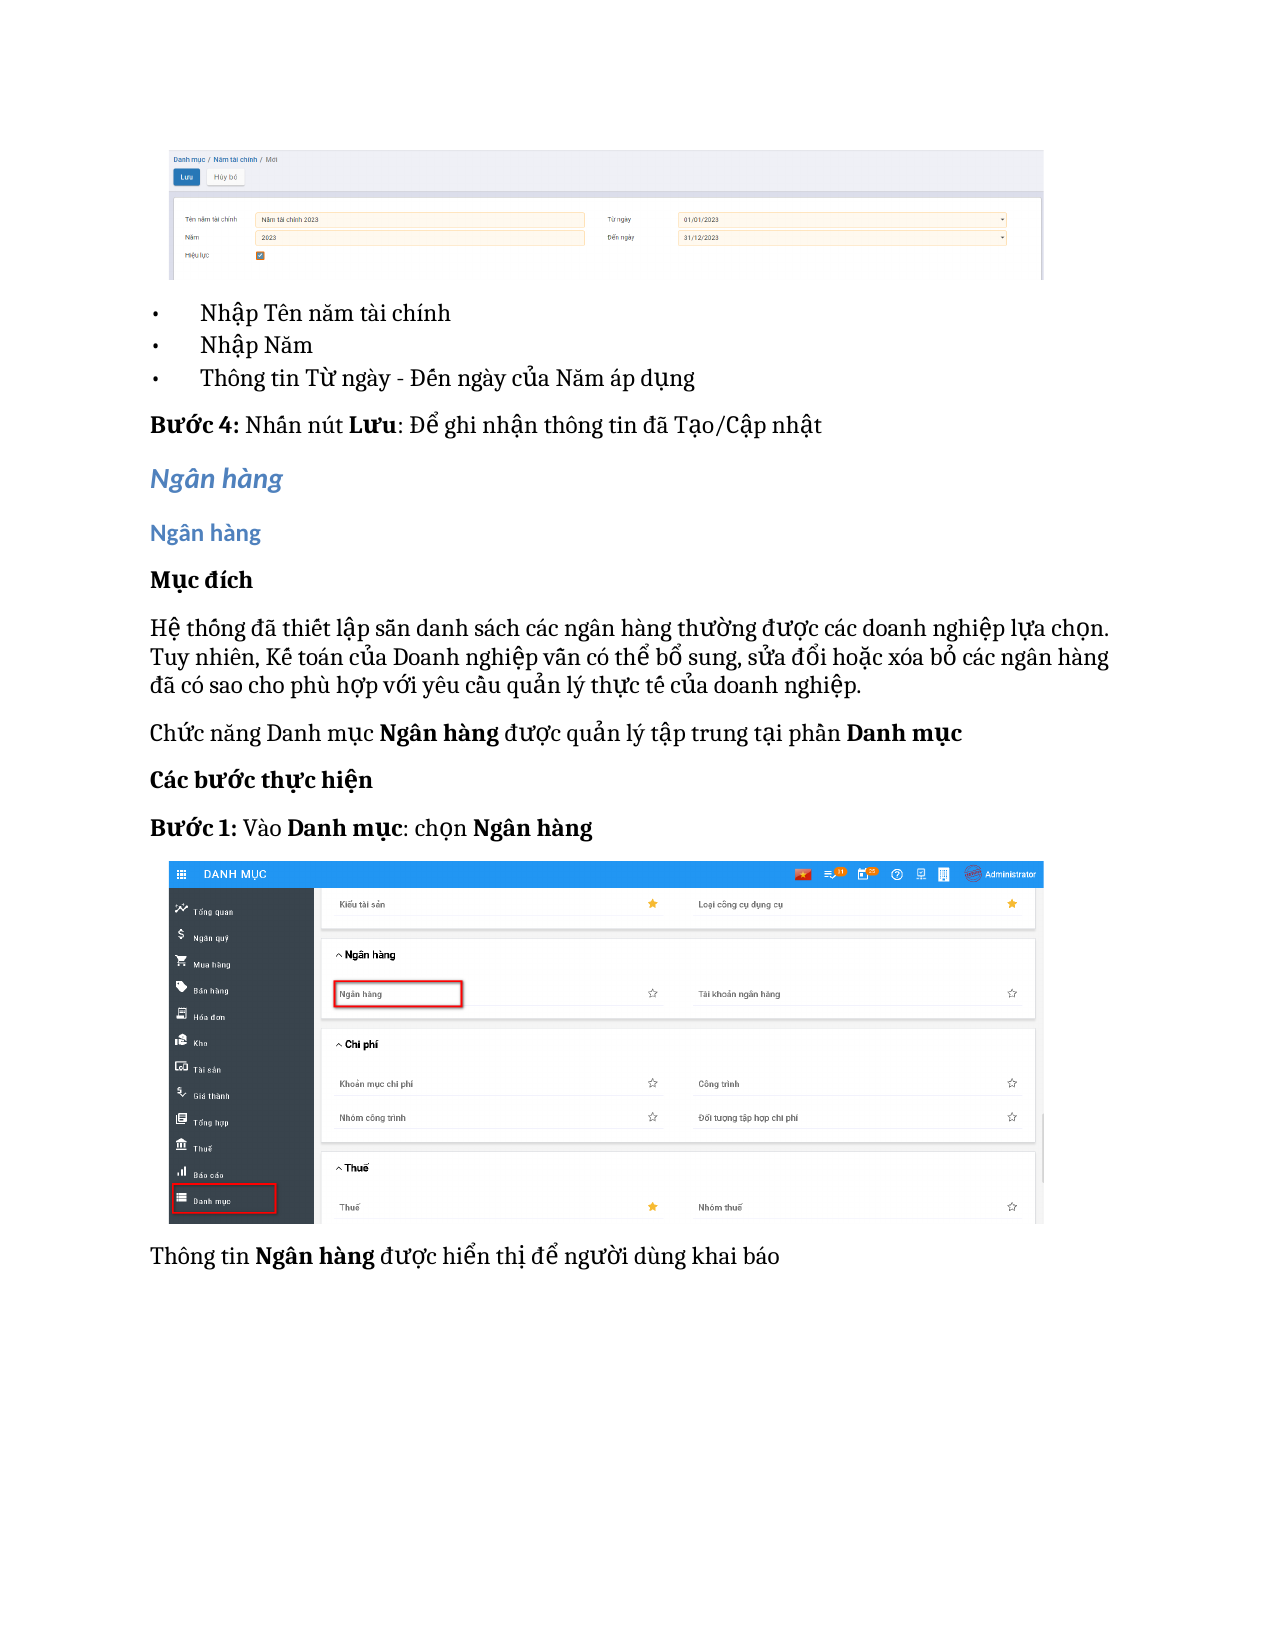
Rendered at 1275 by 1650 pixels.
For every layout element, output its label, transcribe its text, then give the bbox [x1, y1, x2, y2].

text Thông tin Ngân hàng được hiển thị để người dùng khai báo [150, 1242, 1125, 1271]
picture [168, 150, 1044, 280]
text Bước 1: Vào Danh mục: chọn Ngân hàng [150, 814, 1125, 843]
text Hệ thống đã thiết lập sẵn danh sách các ngân hàng thường được các doanh nghiệp lựa chọn. Tuy nhiên, Kế toán của Doanh nghiệp vẫn có thể bổ sung, sửa đổi hoặc xóa bỏ các ngân hàng đã có sao cho phù hợp với yêu cầu quản lý thực tế của doanh nghiệp. [150, 614, 1125, 700]
text Mục đích [150, 566, 1125, 595]
subtitle Ngân hàng [150, 517, 1125, 548]
text Bước 4: Nhấn nút Lưu: Để ghi nhận thông tin đã Tạo/Cập nhật [150, 411, 1125, 440]
list Nhập Năm [150, 331, 1125, 360]
picture [168, 861, 1044, 1224]
subtitle Ngân hàng [150, 461, 1125, 496]
list Thông tin Từ ngày - Đến ngày của Năm áp dụng [150, 363, 1125, 392]
text Các bước thực hiện [150, 766, 1125, 795]
list Nhập Tên năm tài chính [150, 298, 1125, 327]
text Chức năng Danh mục Ngân hàng được quản lý tập trung tại phần Danh mục [150, 719, 1125, 748]
